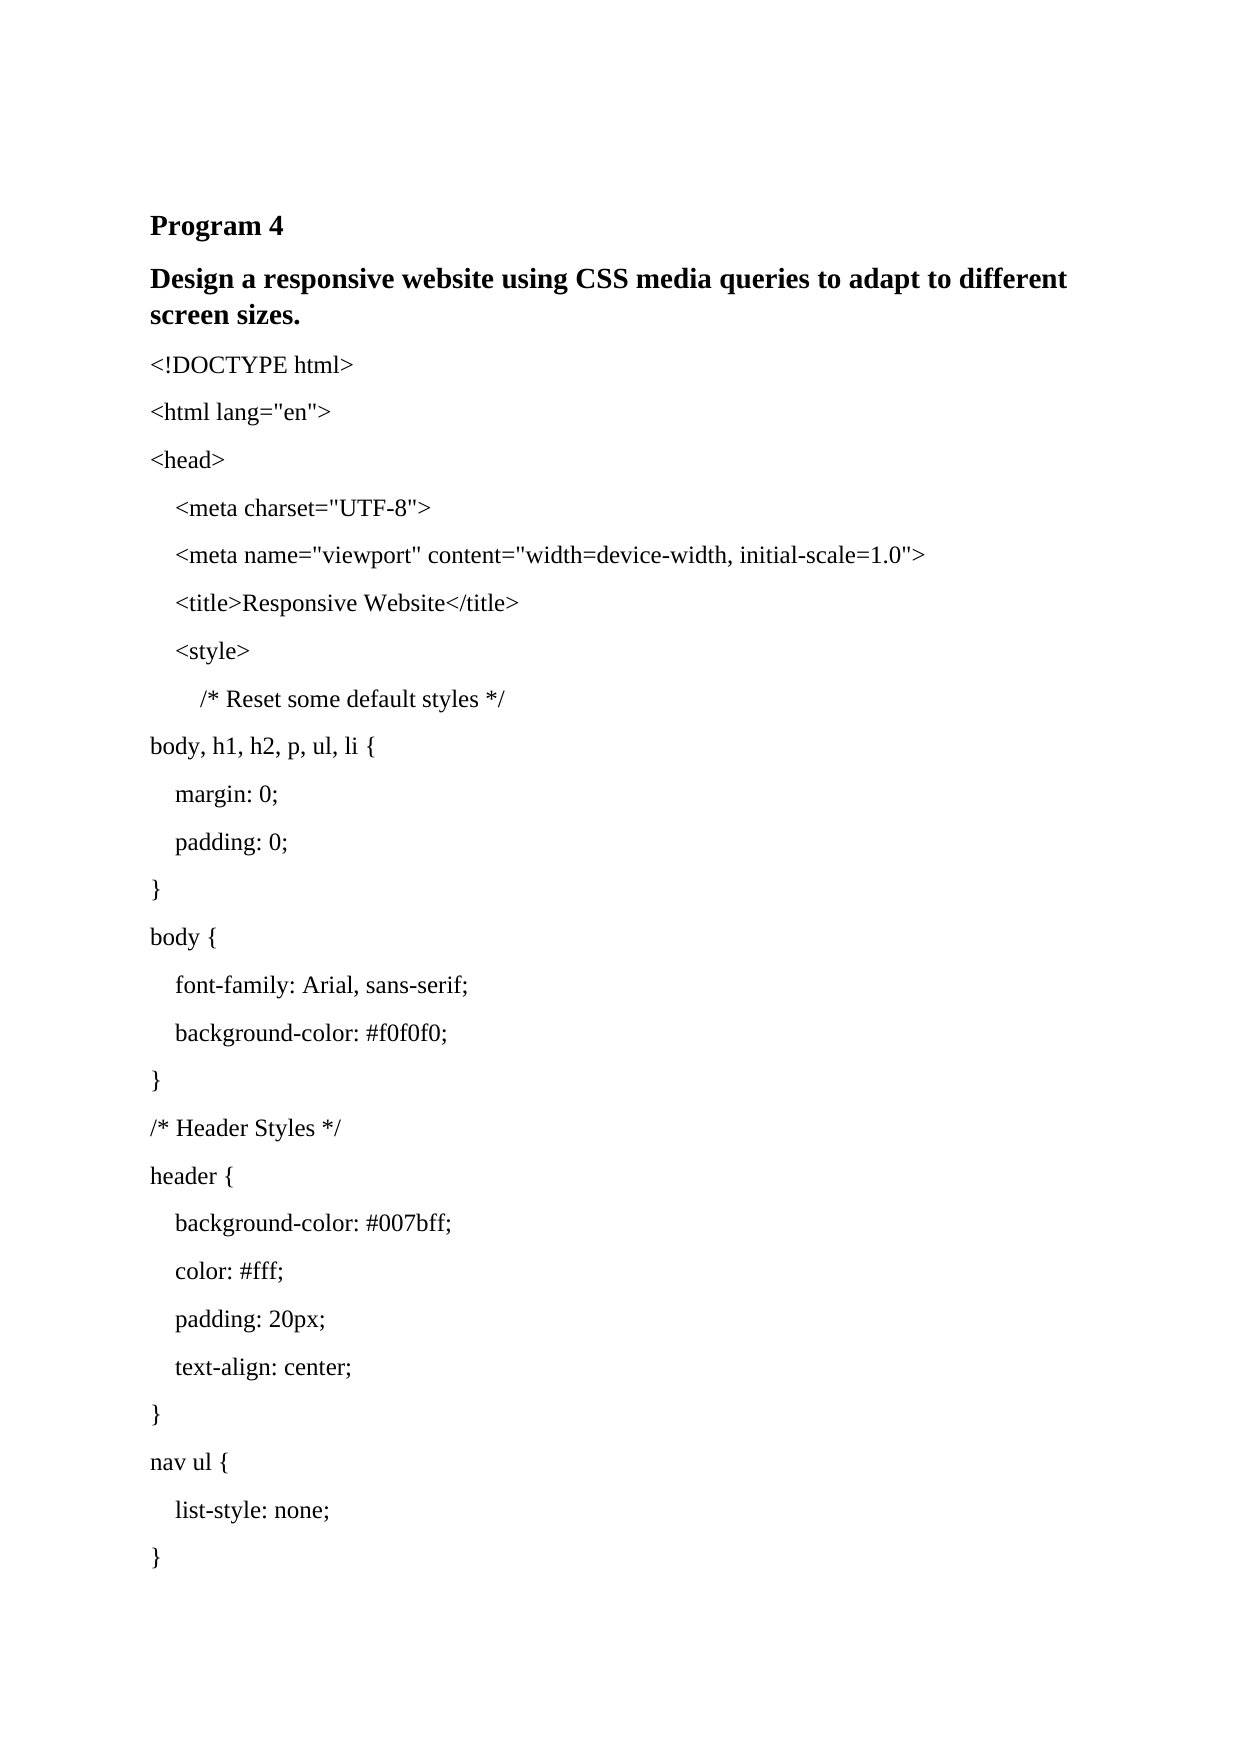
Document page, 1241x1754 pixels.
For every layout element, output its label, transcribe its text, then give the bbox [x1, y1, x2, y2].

text <head> [150, 445, 1090, 474]
text Program 4 [150, 208, 1090, 242]
text } [150, 1065, 1090, 1094]
text <meta charset="UTF-8"> [150, 493, 1090, 522]
text } [150, 1542, 1090, 1571]
text /* Header Styles */ [150, 1113, 1090, 1142]
text <title>Responsive Website</title> [150, 588, 1090, 617]
text color: #fff; [150, 1256, 1090, 1285]
text Design a responsive website using CSS media queries to adapt to different screen sizes. [150, 261, 1090, 331]
text padding: 0; [150, 827, 1090, 856]
text } [150, 1399, 1090, 1428]
text /* Reset some default styles */ [150, 684, 1090, 712]
text nav ul { [150, 1447, 1090, 1476]
text background-color: #007bff; [150, 1208, 1090, 1237]
text font-family: Arial, sans-serif; [150, 970, 1090, 999]
text body { [150, 922, 1090, 951]
text background-color: #f0f0f0; [150, 1018, 1090, 1046]
text body, h1, h2, p, ul, li { [150, 731, 1090, 760]
text list-style: none; [150, 1495, 1090, 1523]
text text-align: center; [150, 1352, 1090, 1380]
text header { [150, 1161, 1090, 1189]
text <style> [150, 636, 1090, 665]
text <html lang="en"> [150, 397, 1090, 426]
text <meta name="viewport" content="width=device-width, initial-scale=1.0"> [150, 541, 1090, 569]
text padding: 20px; [150, 1304, 1090, 1333]
text <!DOCTYPE html> [150, 350, 1090, 378]
text margin: 0; [150, 779, 1090, 808]
text } [150, 874, 1090, 903]
